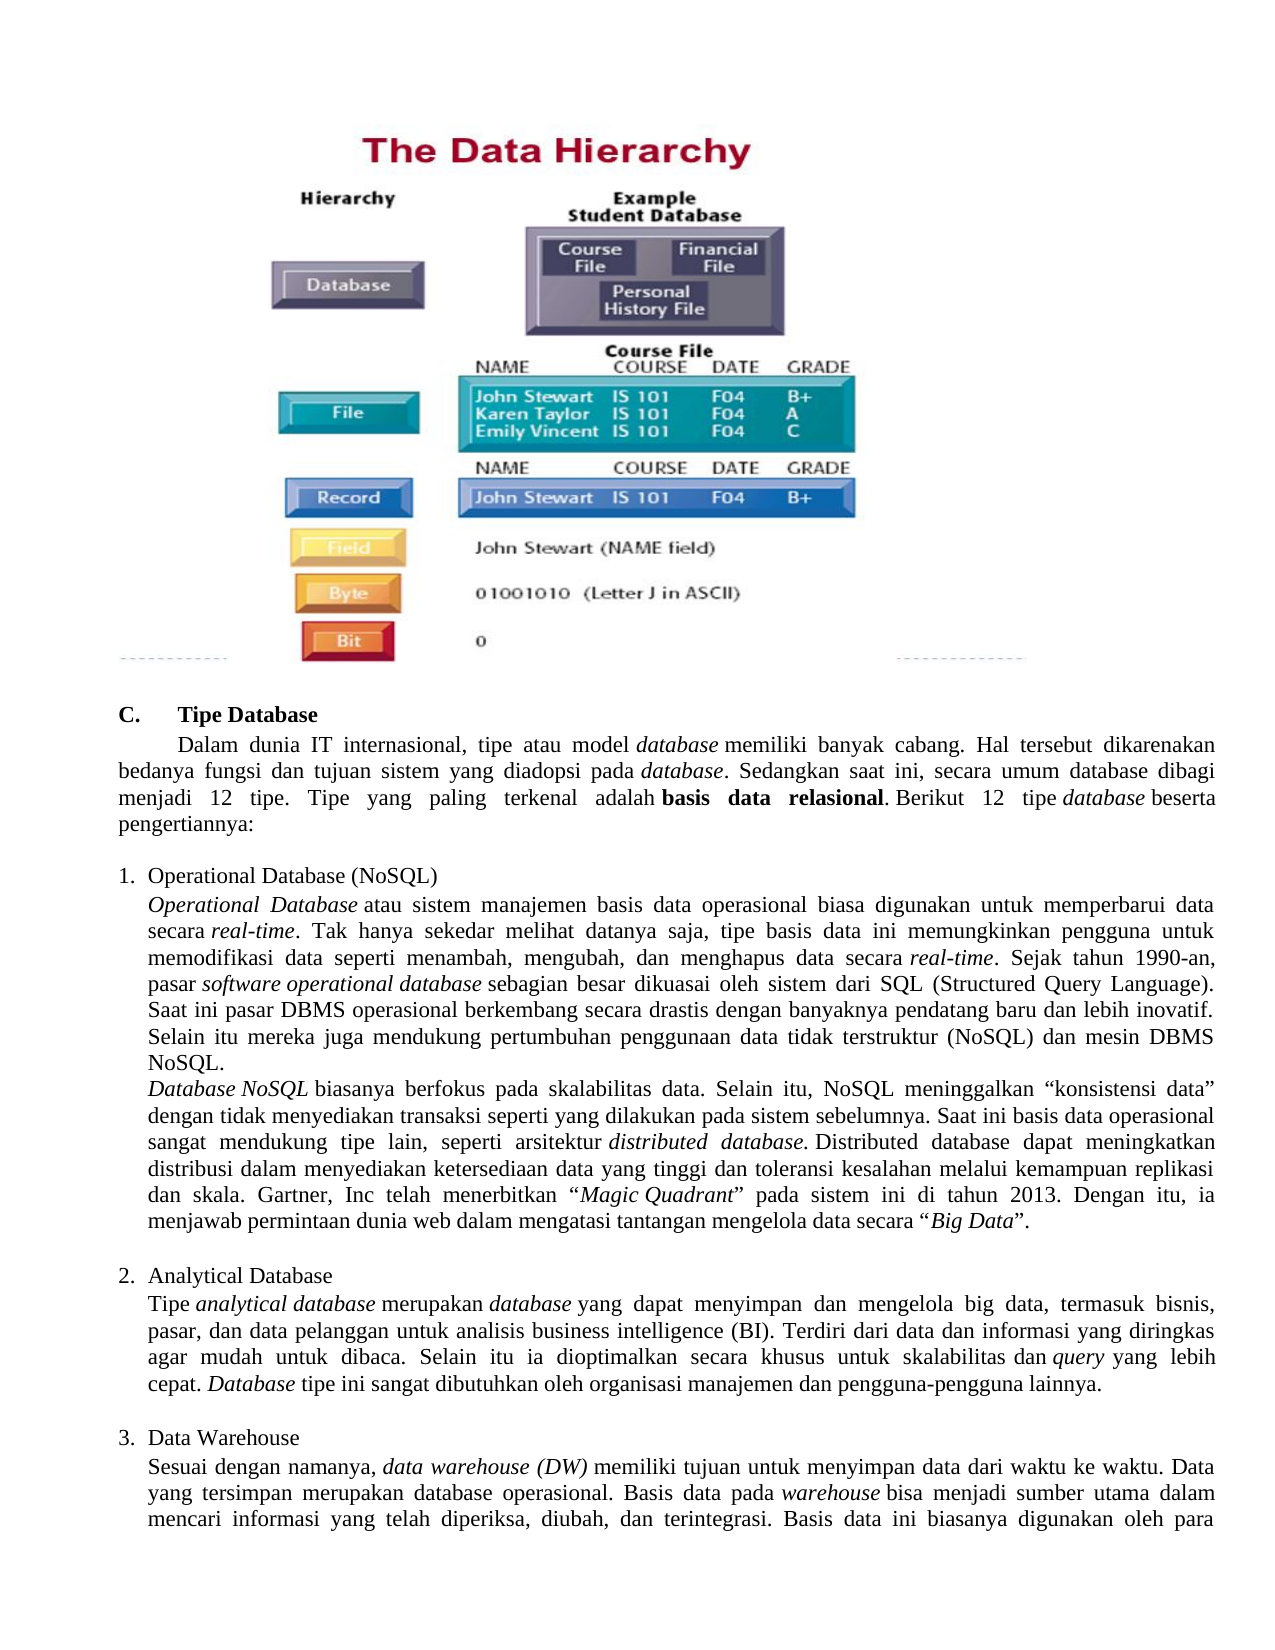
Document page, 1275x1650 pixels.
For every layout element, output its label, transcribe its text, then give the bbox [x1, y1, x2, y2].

subtitle Data Warehouse [118, 1424, 1216, 1451]
subtitle Operational Database (NoSQL) [118, 863, 1216, 889]
subtitle Tipe Database [118, 701, 1216, 727]
text Operational Database atau sistem manajemen basis data operasional biasa digunakan untuk memperbarui data secara real-time. Tak hanya sekedar melihat datanya saja, tipe basis data ini memungkinkan pengguna untuk memodifikasi data seperti menambah, mengubah, dan menghapus data secara real-time. Sejak tahun 1990-an, pasar software operational database sebagian besar dikuasai oleh sistem dari SQL (Structured Query Language). Saat ini pasar DBMS operasional berkembang secara drastis dengan banyaknya pendatang baru dan lebih inovatif. Selain itu mereka juga mendukung pertumbuhan penggunaan data tidak terstruktur (NoSQL) dan mesin DBMS NoSQL. [148, 891, 1216, 1076]
text Database NoSQL biasanya berfokus pada skalabilitas data. Selain itu, NoSQL meninggalkan “konsistensi data” dengan tidak menyediakan transaksi seperti yang dilakukan pada sistem sebelumnya. Saat ini basis data operasional sangat mendukung tipe lain, seperti arsitektur distributed database. Distributed database dapat meningkatkan distribusi dalam menyediakan ketersediaan data yang tinggi dan toleransi kesalahan melalui kemampuan replikasi dan skala. Gartner, Inc telah menerbitkan “Magic Quadrant” pada sistem ini di tahun 2013. Dengan itu, ia menjawab permintaan dunia web dalam mengatasi tantangan mengelola data secara “Big Data”. [148, 1076, 1216, 1234]
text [148, 1453, 1216, 1532]
picture [118, 118, 1027, 666]
text Dalam dunia IT internasional, tipe atau model database memiliki banyak cabang. Hal tersebut dikarenakan bedanya fungsi dan tujuan sistem yang diadopsi pada database. Sedangkan saat ini, secara umum database dibagi menjadi 12 tipe. Tipe yang paling terkenal adalah basis data relasional. Berikut 12 tipe database beserta pengertiannya: [118, 731, 1216, 836]
subtitle Analytical Database [118, 1262, 1216, 1288]
text Tipe analytical database merupakan database yang dapat menyimpan dan mengelola big data, termasuk bisnis, pasar, dan data pelanggan untuk analisis business intelligence (BI). Terdiri dari data dan informasi yang diringkas agar mudah untuk dibaca. Selain itu ia dioptimalkan secara khusus untuk skalabilitas dan query yang lebih cepat. Database tipe ini sangat dibutuhkan oleh organisasi manajemen dan pengguna-pengguna lainnya. [148, 1291, 1216, 1396]
